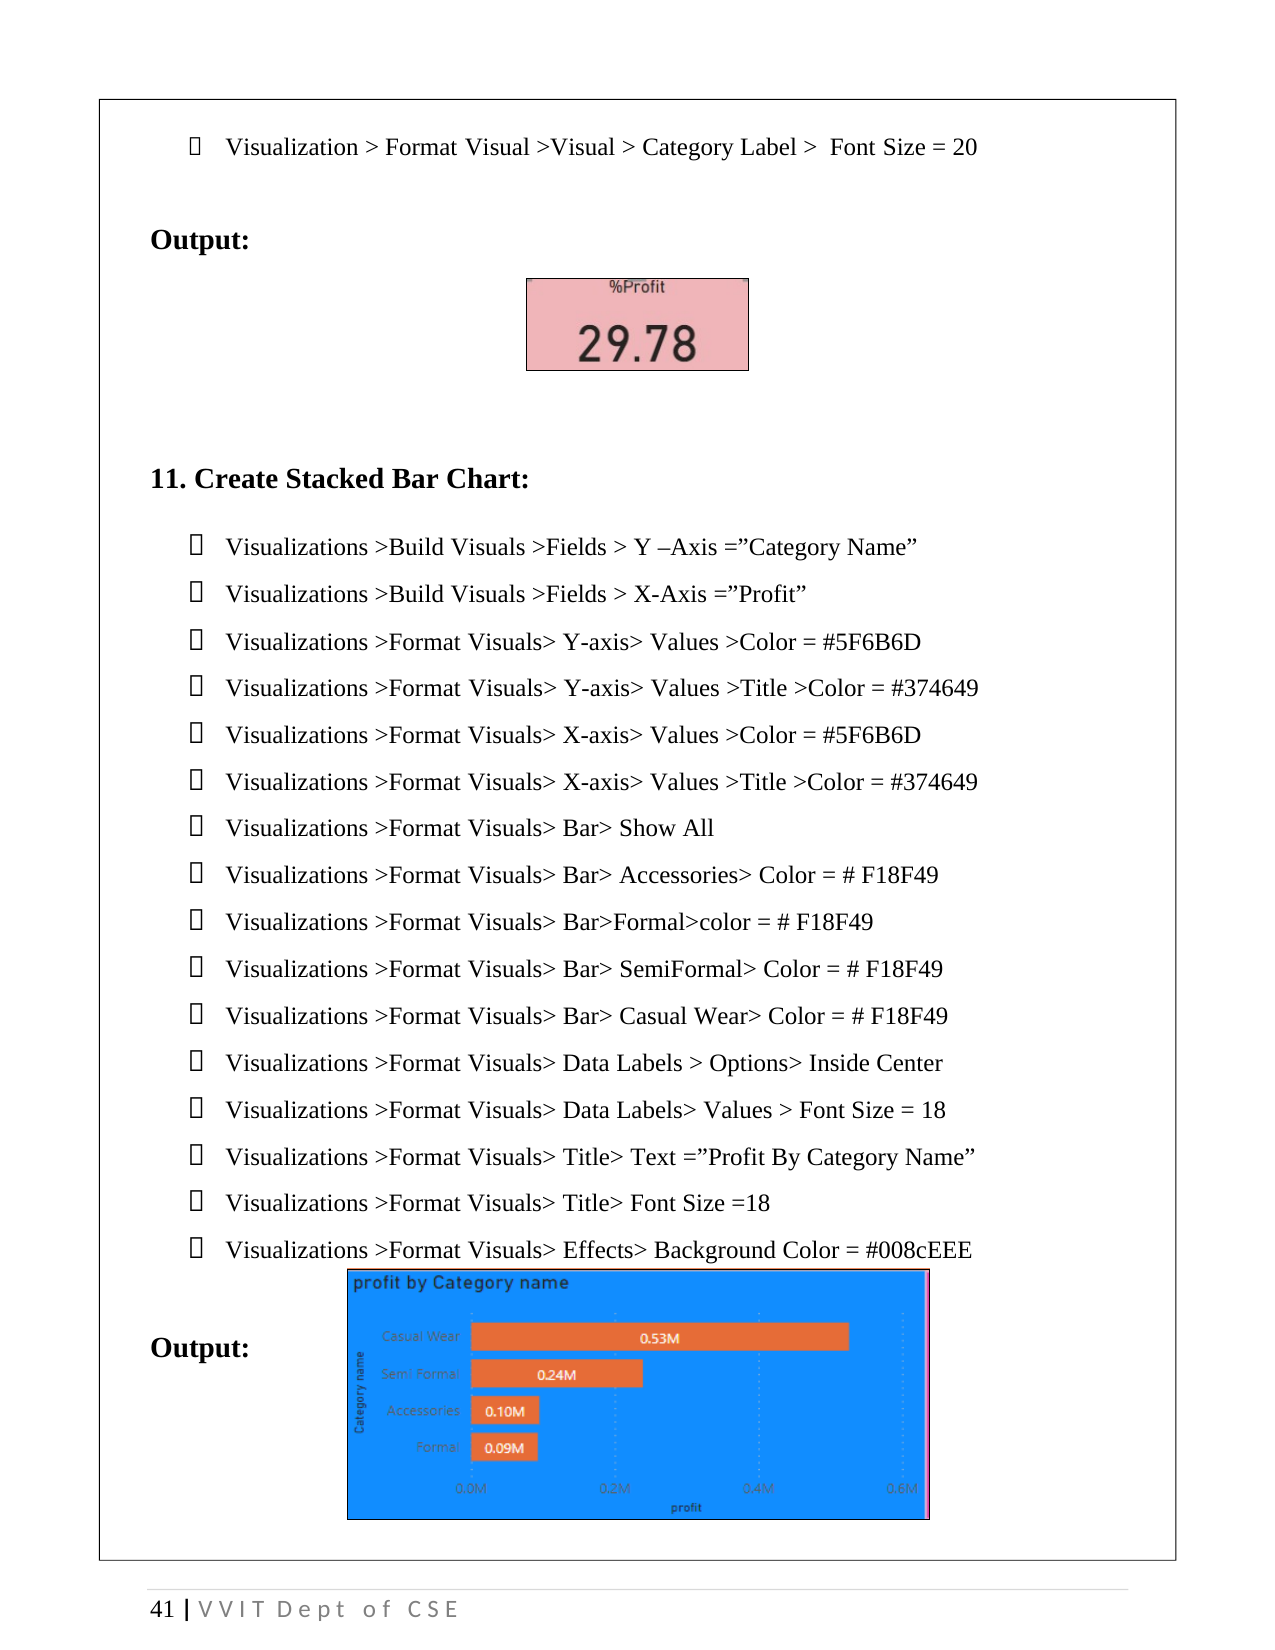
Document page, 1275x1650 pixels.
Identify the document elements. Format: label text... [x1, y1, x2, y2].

list Visualizations >Build Visuals >Fields > X-Axis =”Profit” [187, 571, 1227, 611]
subtitle Output: [150, 222, 1227, 256]
picture [527, 279, 748, 370]
list Visualizations >Format Visuals> Bar> Accessories> Color = # F18F49 [187, 852, 1227, 892]
picture [348, 1270, 929, 1330]
list Visualizations >Format Visuals> Bar> Show All [187, 806, 1227, 845]
list Visualizations >Format Visuals> Y-axis> Values >Title >Color = #374649 [187, 666, 1227, 705]
list Visualizations >Format Visuals> Bar> Casual Wear> Color = # F18F49 [187, 993, 1227, 1033]
list Visualizations >Format Visuals> Bar>Formal>color = # F18F49 [187, 900, 1227, 939]
list Visualizations >Format Visuals> X-axis> Values >Title >Color = #374649 [187, 759, 1227, 798]
list Visualizations >Format Visuals> Title> Font Size =18 [187, 1180, 1227, 1220]
list Visualizations >Format Visuals> Data Labels> Values > Font Size = 18 [187, 1087, 1227, 1127]
list Visualizations >Format Visuals> X-axis> Values >Color = #5F6B6D [187, 712, 1227, 752]
list Visualizations >Build Visuals >Fields > Y –Axis =”Category Name” [187, 524, 1227, 564]
list Visualizations >Format Visuals> Bar> SemiFormal> Color = # F18F49 [187, 946, 1227, 986]
subtitle Output: [150, 1330, 1227, 1364]
list Create Stacked Bar Chart: [150, 461, 1227, 494]
list Visualization > Format Visual >Visual > Category Label > Font Size = 20 [187, 129, 1227, 163]
list Visualizations >Format Visuals> Y-axis> Values >Color = #5F6B6D [187, 619, 1227, 658]
list Visualizations >Format Visuals> Title> Text =”Profit By Category Name” [187, 1134, 1227, 1173]
picture [348, 1364, 929, 1519]
list Visualizations >Format Visuals> Data Labels > Options> Inside Center [187, 1040, 1227, 1080]
list Visualizations >Format Visuals> Effects> Background Color = #008cEEE [187, 1227, 1227, 1267]
